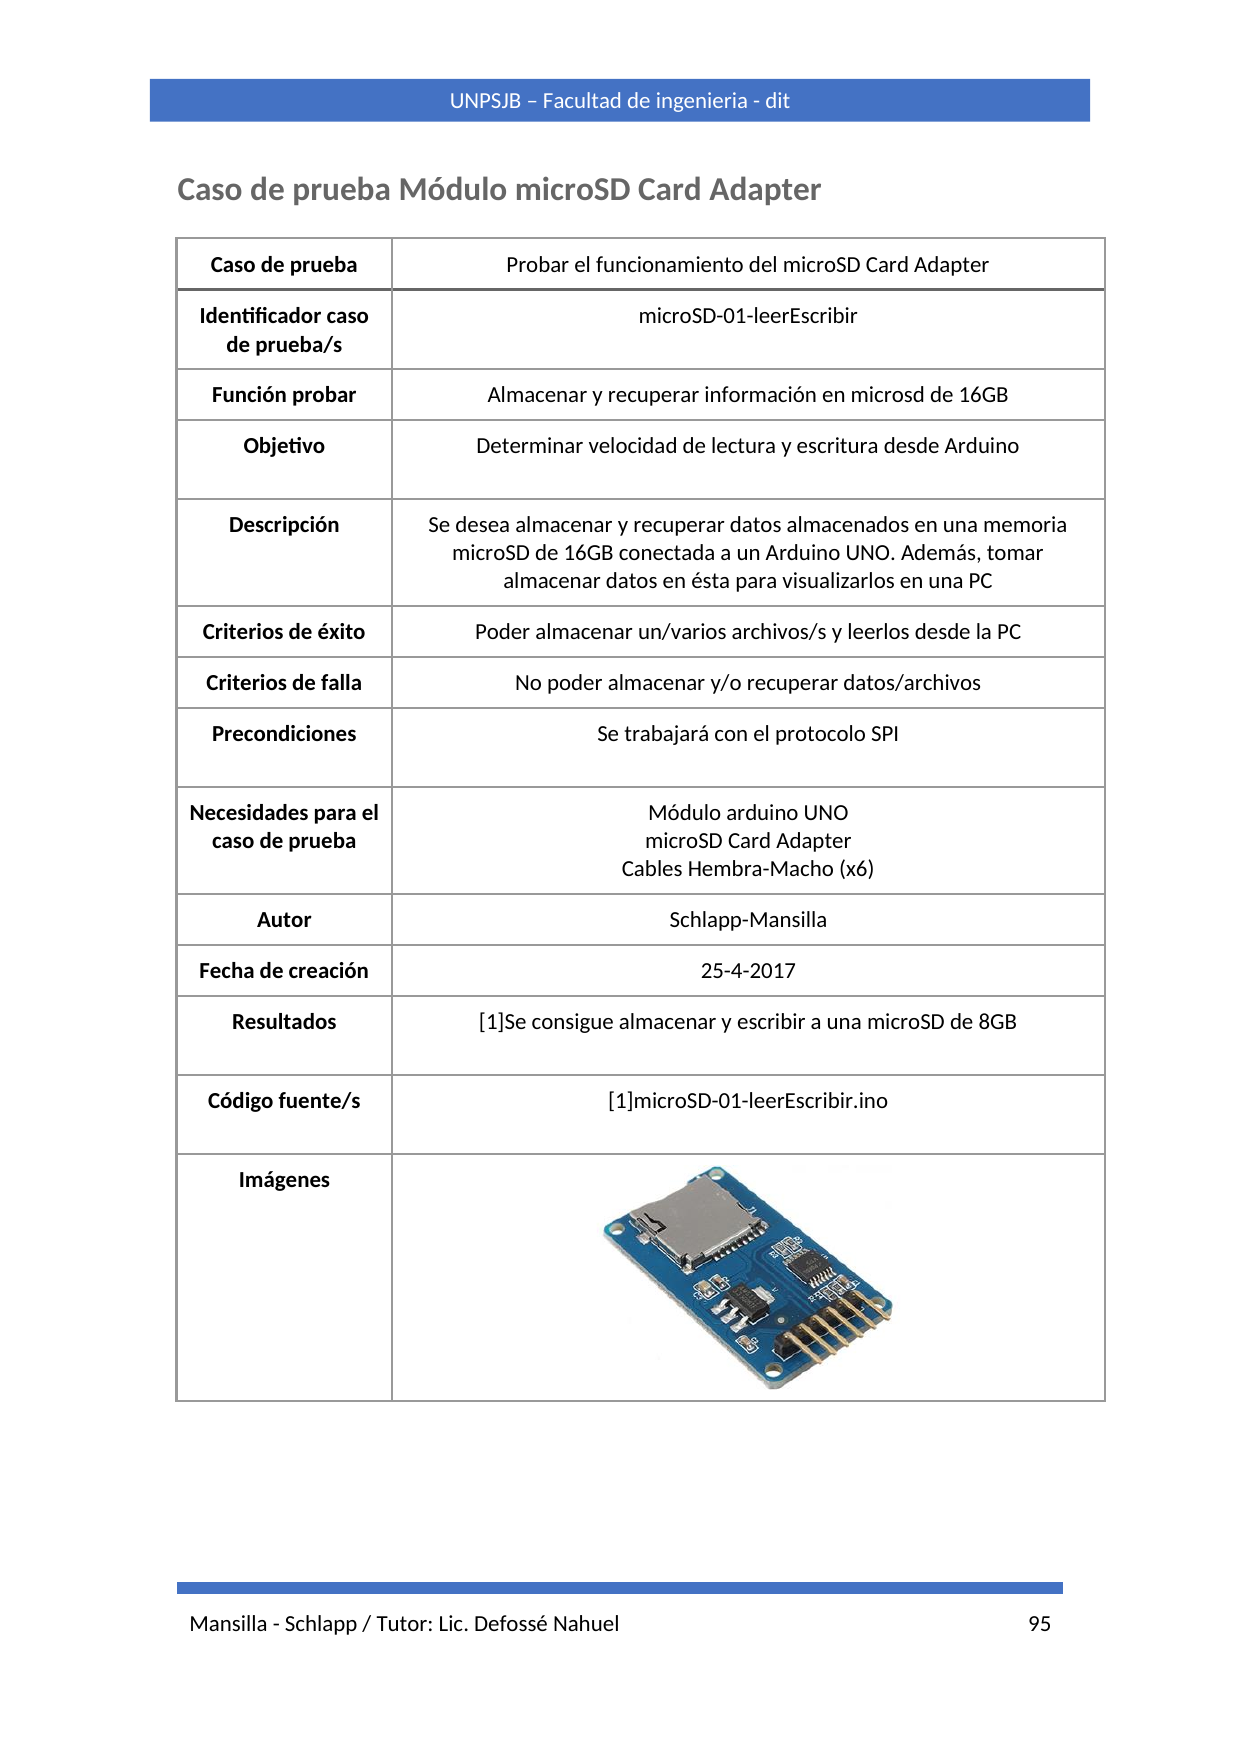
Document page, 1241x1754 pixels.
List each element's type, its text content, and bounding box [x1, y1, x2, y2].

table_cell Schlapp-Mansilla [393, 895, 1104, 944]
table_cell Criterios de éxito [178, 607, 391, 656]
table_cell [1]microSD-01-leerEscribir.ino [393, 1076, 1104, 1153]
table_cell Imágenes [178, 1155, 391, 1399]
table_cell [1]Se consigue almacenar y escribir a una microSD de 8GB [393, 997, 1104, 1074]
table_cell Precondiciones [178, 709, 391, 786]
picture [568, 1165, 928, 1390]
table_header Caso de prueba [178, 239, 391, 288]
table_cell Descripción [178, 500, 391, 605]
table_cell Fecha de creación [178, 946, 391, 995]
table_cell Se trabajará con el protocolo SPI [393, 709, 1104, 786]
table_cell Poder almacenar un/varios archivos/s y leerlos desde la PC [393, 607, 1104, 656]
table_header Probar el funcionamiento del microSD Card Adapter [393, 239, 1104, 288]
table_cell Identificador caso de prueba/s [178, 291, 391, 368]
table_cell microSD-01-leerEscribir [393, 291, 1104, 368]
table_cell 25-4-2017 [393, 946, 1104, 995]
table_cell Necesidades para el caso de prueba [178, 788, 391, 893]
table_cell Función probar [178, 370, 391, 419]
table_cell Módulo arduino UNO microSD Card Adapter Cables Hembra-Macho (x6) [393, 788, 1104, 893]
table_cell [393, 1155, 1104, 1399]
table_cell Determinar velocidad de lectura y escritura desde Arduino [393, 421, 1104, 498]
table_cell Criterios de falla [178, 658, 391, 707]
table_cell Objetivo [178, 421, 391, 498]
table_cell Código fuente/s [178, 1076, 391, 1153]
table_cell Se desea almacenar y recuperar datos almacenados en una memoria microSD de 16GB conectada a un Arduino UNO. Además, tomar almacenar datos en ésta para visualizarlos en una PC [393, 500, 1104, 605]
table_cell Autor [178, 895, 391, 944]
table_cell Almacenar y recuperar información en microsd de 16GB [393, 370, 1104, 419]
table_cell No poder almacenar y/o recuperar datos/archivos [393, 658, 1104, 707]
table_cell Resultados [178, 997, 391, 1074]
subtitle Caso de prueba Módulo microSD Card Adapter [177, 168, 1063, 209]
